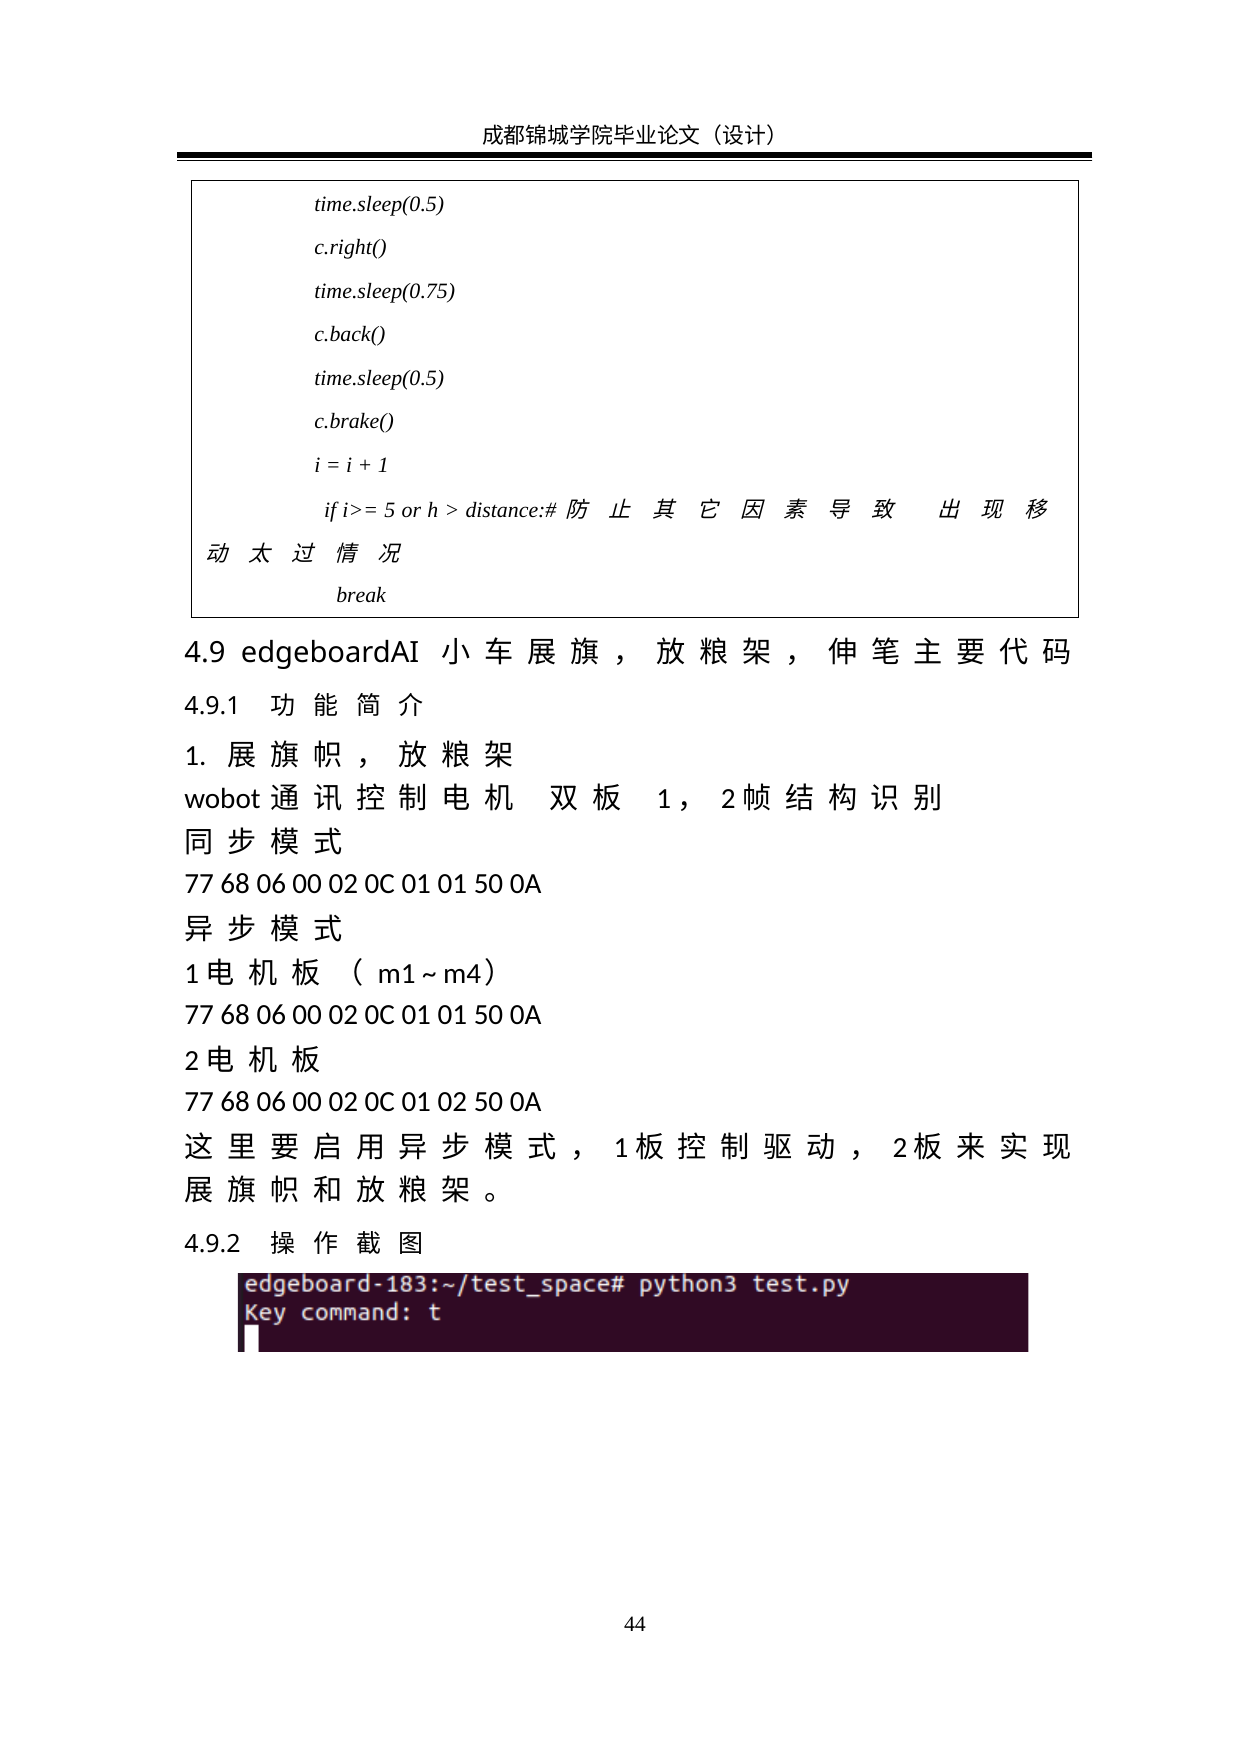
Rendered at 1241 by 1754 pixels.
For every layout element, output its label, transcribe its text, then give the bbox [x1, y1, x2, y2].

text 77 68 06 00 02 0C 01 01 50 0A [184, 862, 1085, 905]
text 77 68 06 00 02 0C 01 01 50 0A [184, 992, 1085, 1036]
text 4.9 edgeboardAI 小车展旗，放粮架，伸笔主要代码 [184, 628, 1085, 672]
text 4.9.2 操作截图 [184, 1220, 1085, 1264]
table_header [192, 181, 1078, 617]
text 1.展旗帜，放粮架 [184, 731, 1085, 774]
text 2电机板 [184, 1036, 1085, 1079]
text 4.9.1 功能简介 [184, 682, 1085, 726]
text 这里要启用异步模式，1板控制驱动，2板来实现展旗帜和放粮架。 [184, 1123, 1085, 1210]
picture [237, 1273, 1029, 1352]
text 77 68 06 00 02 0C 01 02 50 0A [184, 1079, 1085, 1123]
text wobot 通讯控制电机 双板 1，2 帧结构识别 [184, 774, 1085, 818]
text 异步模式 [184, 905, 1085, 949]
text 1电机板（m1 ~ m4） [184, 949, 1085, 992]
text 同步模式 [184, 818, 1085, 862]
